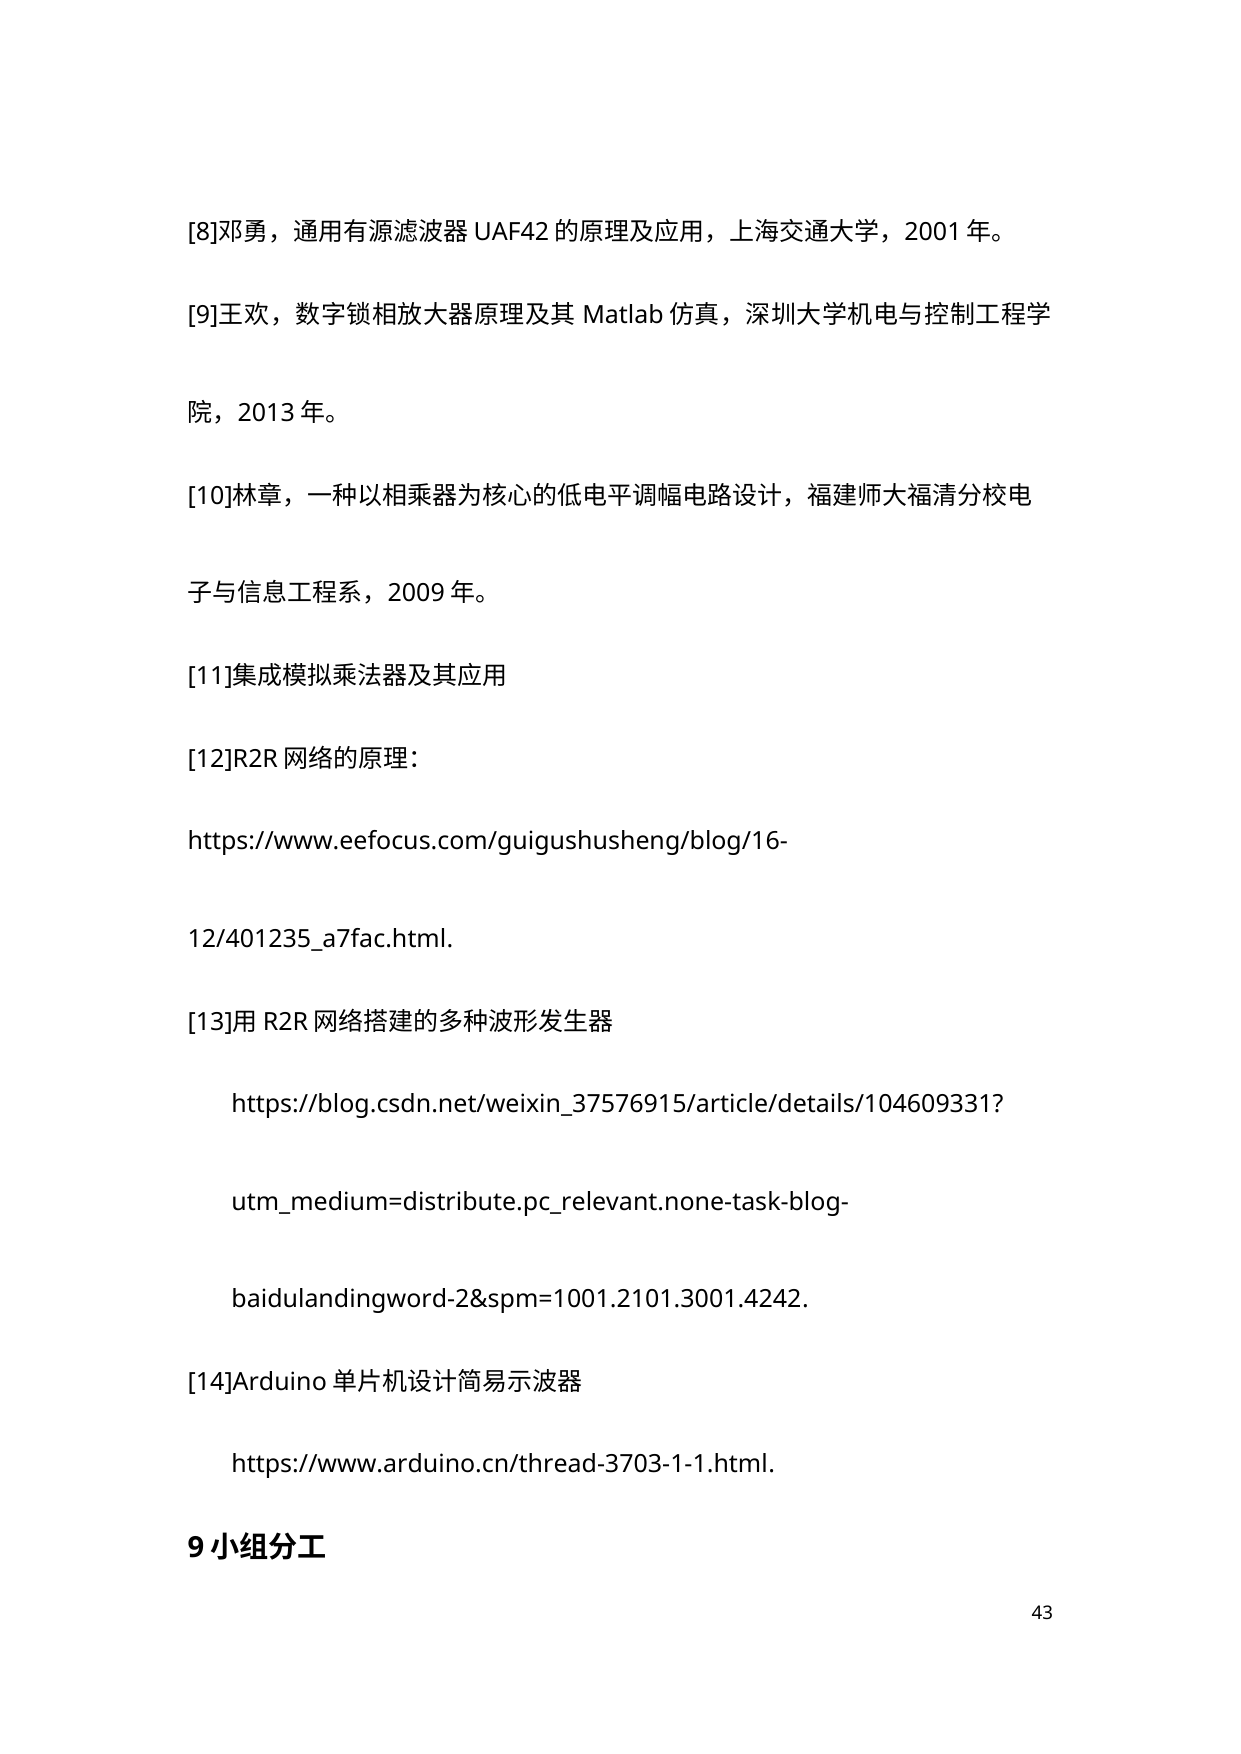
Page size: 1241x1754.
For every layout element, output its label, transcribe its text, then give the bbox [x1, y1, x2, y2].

text 9小组分工 [187, 1512, 1053, 1577]
text [11]集成模拟乘法器及其应用 [187, 641, 1053, 706]
text [8]邓勇，通用有源滤波器UAF42的原理及应用，上海交通大学，2001年。 [187, 197, 1053, 262]
text [13]用R2R网络搭建的多种波形发生器 [187, 987, 1053, 1052]
text [9]王欢，数字锁相放大器原理及其Matlab仿真，深圳大学机电与控制工程学院，2013年。 [187, 280, 1053, 443]
text https://www.eefocus.com/guigushusheng/blog/16-12/401235_a7fac.html. [187, 808, 1053, 970]
text [12]R2R网络的原理： [187, 724, 1053, 789]
text https://www.arduino.cn/thread-3703-1-1.html. [187, 1430, 1053, 1495]
text https://blog.csdn.net/weixin_37576915/article/details/104609331?utm_medium=distribute.pc_relevant.none-task-blog-baidulandingword-2&spm=1001.2101.3001.4242. [231, 1070, 1053, 1330]
text [10]林章，一种以相乘器为核心的低电平调幅电路设计，福建师大福清分校电子与信息工程系，2009年。 [187, 461, 1053, 623]
text [14]Arduino单片机设计简易示波器 [187, 1347, 1053, 1412]
